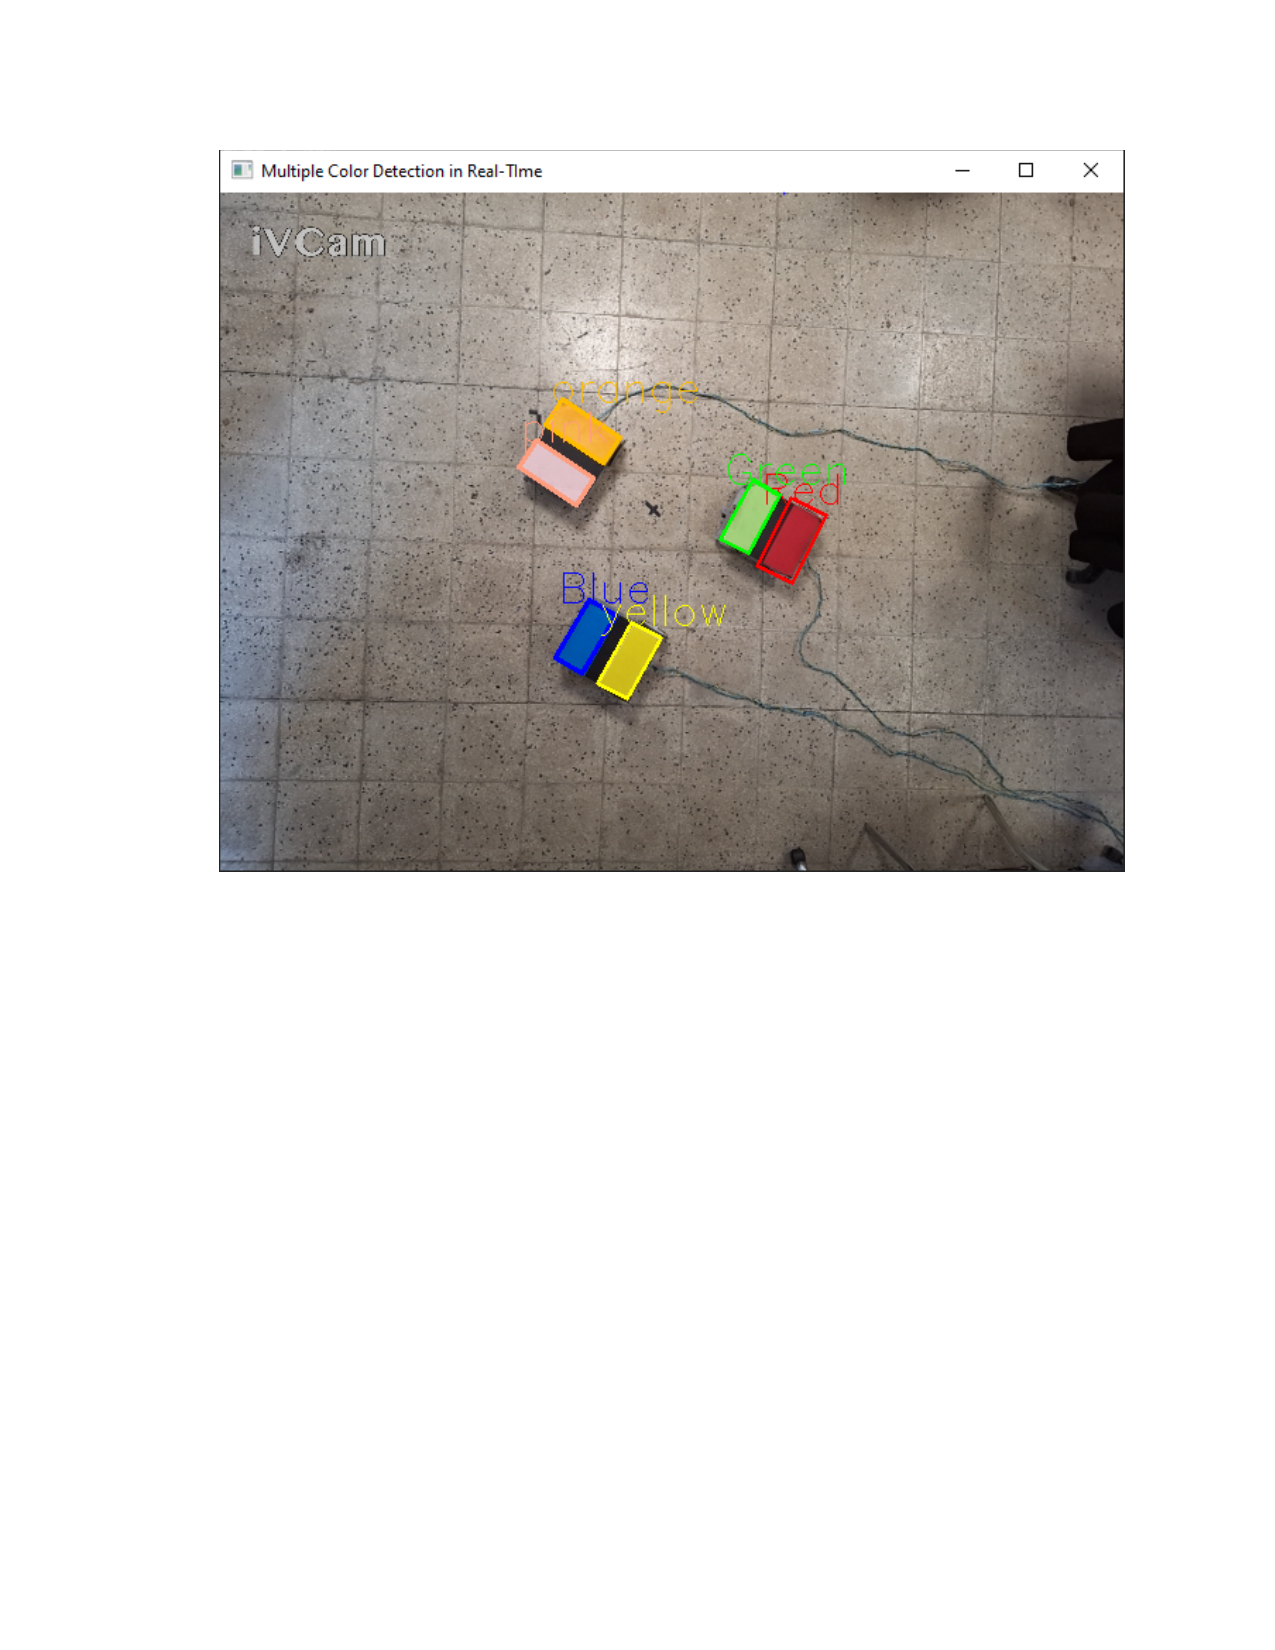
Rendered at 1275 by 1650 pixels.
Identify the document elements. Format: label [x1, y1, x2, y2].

picture [219, 150, 1125, 872]
